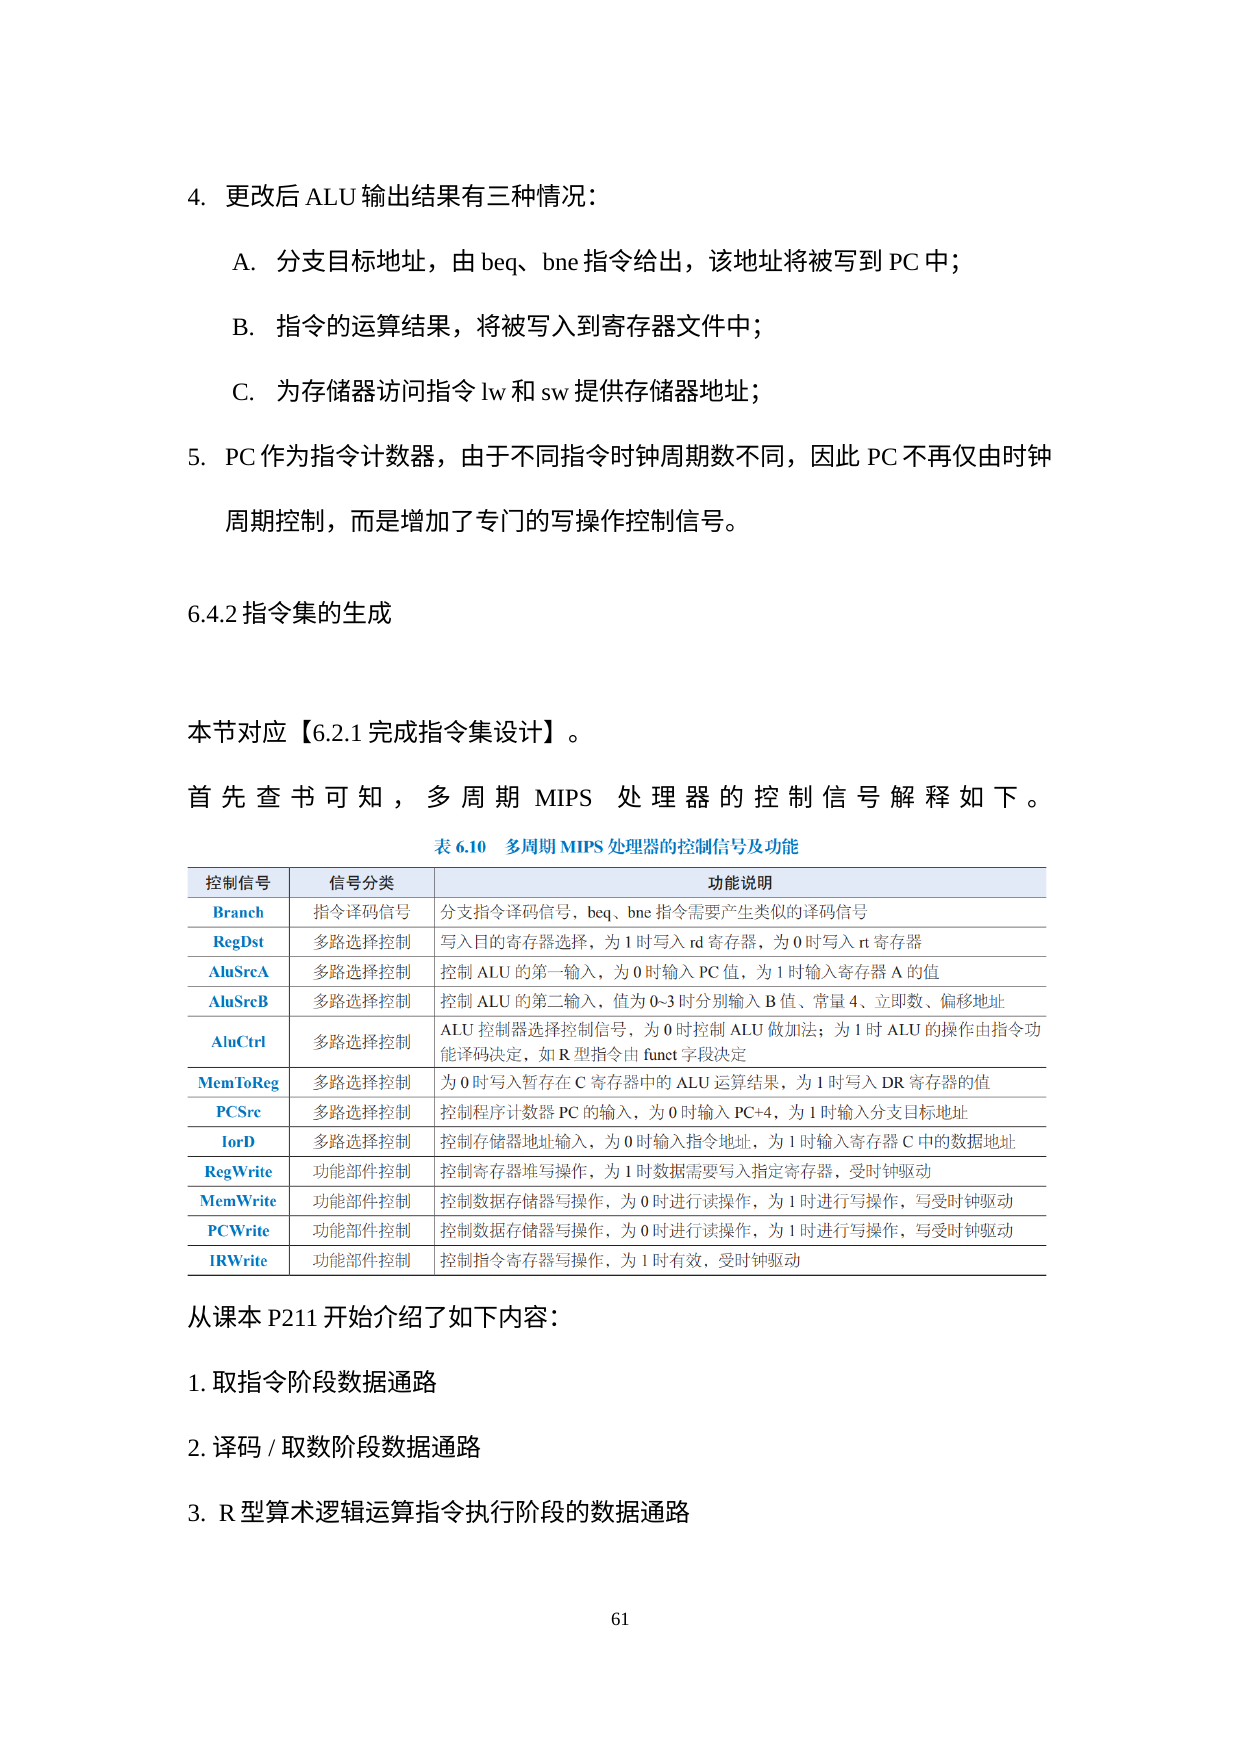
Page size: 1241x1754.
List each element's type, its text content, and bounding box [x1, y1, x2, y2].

text 从课本P211开始介绍了如下内容： [187, 1283, 1053, 1348]
list PC作为指令计数器，由于不同指令时钟周期数不同，因此PC不再仅由时钟周期控制，而是增加了专门的写操作控制信号。 [187, 422, 1053, 552]
text 本节对应【6.2.1 完成指令集设计】。 [187, 698, 1053, 763]
text 2. 译码 / 取数阶段数据通路 [187, 1413, 1053, 1478]
text 3. R型算术逻辑运算指令执行阶段的数据通路 [187, 1478, 1053, 1543]
list 更改后ALU输出结果有三种情况： [187, 162, 1053, 227]
list 分支目标地址，由beq、bne指令给出，该地址将被写到PC中； [232, 227, 1053, 292]
picture [187, 827, 1053, 1278]
text 1. 取指令阶段数据通路 [187, 1348, 1053, 1413]
list 指令的运算结果，将被写入到寄存器文件中； [232, 292, 1053, 357]
list 为存储器访问指令lw和sw提供存储器地址； [232, 357, 1053, 422]
text 首先查书可知，多周期MIPS 处理器的控制信号解释如下。 [187, 763, 1053, 827]
subtitle 6.4.2指令集的生成 [187, 579, 1053, 644]
